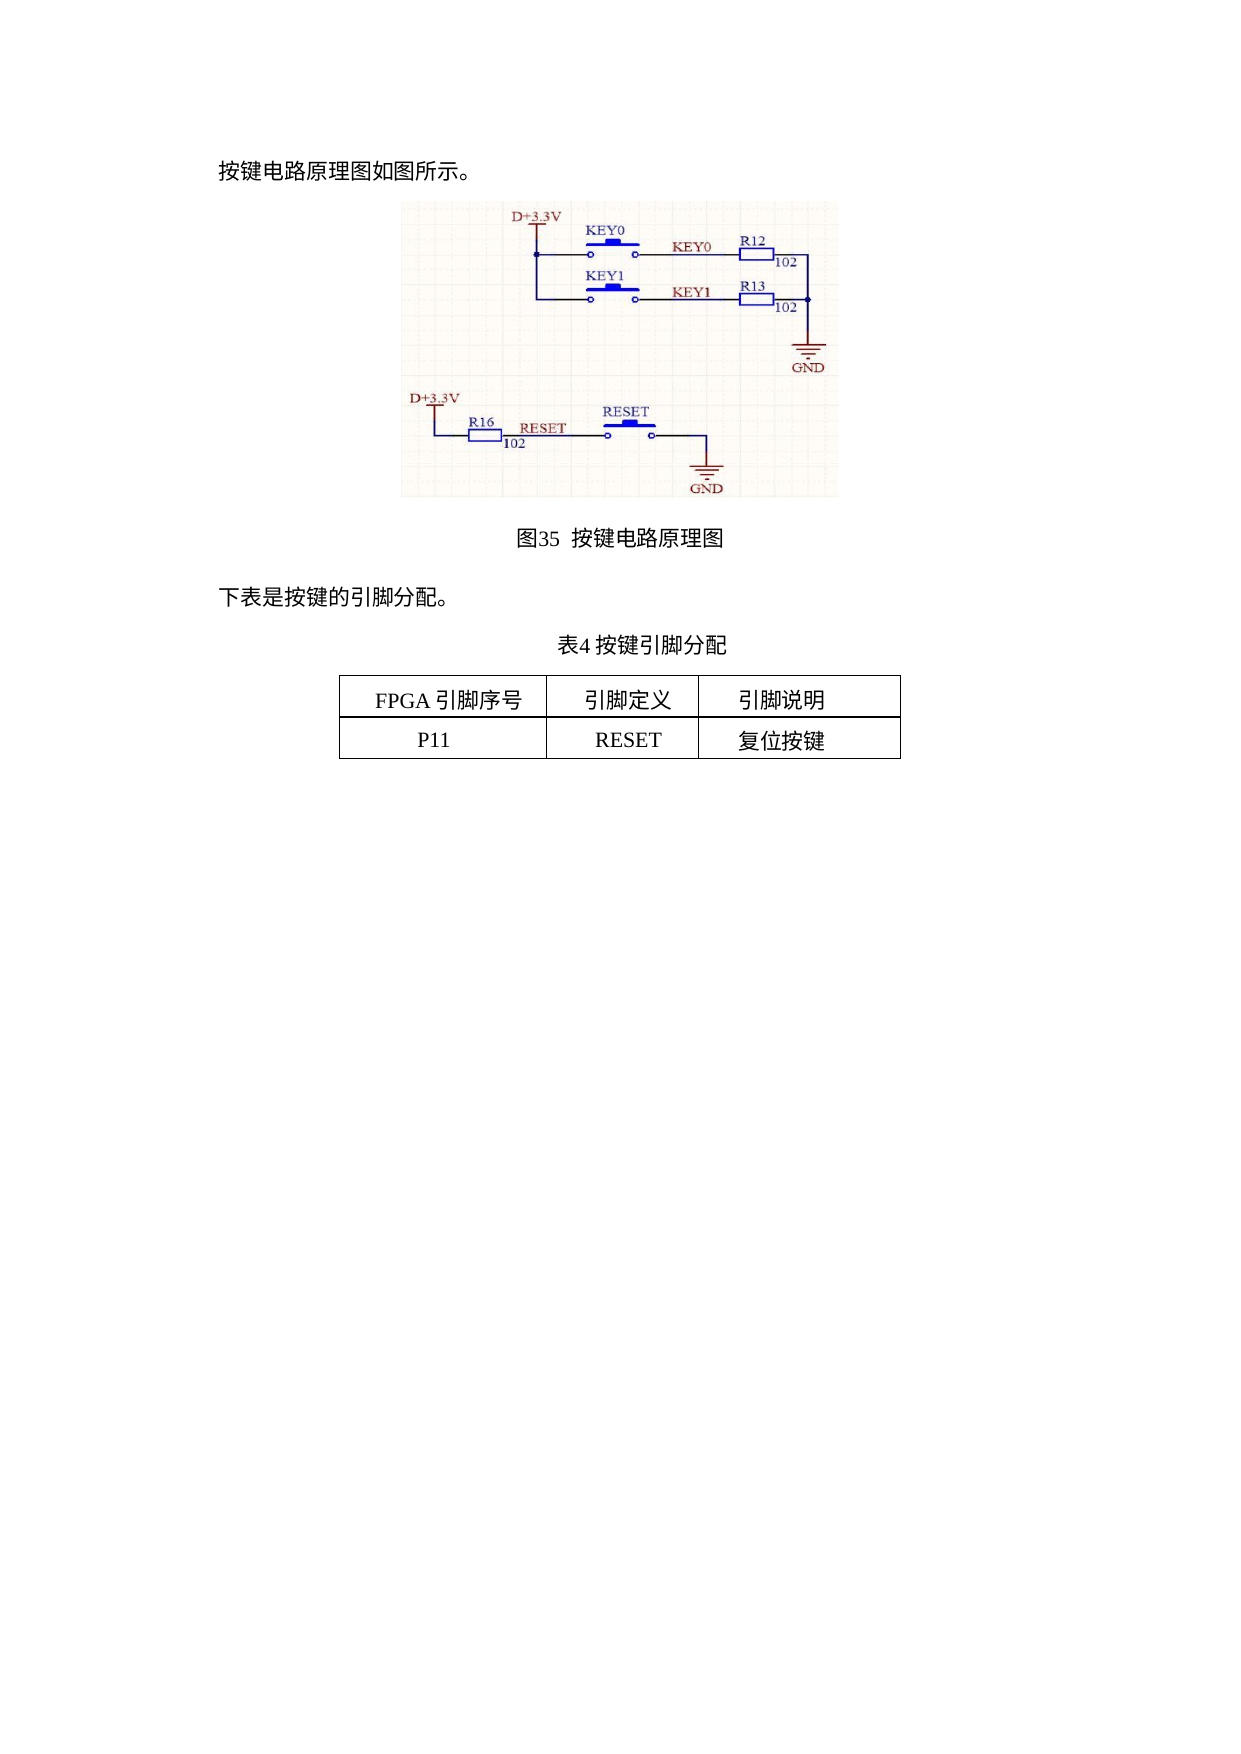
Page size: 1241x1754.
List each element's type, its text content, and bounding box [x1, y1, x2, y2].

text 下表是按键的引脚分配。 [175, 580, 1065, 612]
table_cell P11 [340, 718, 546, 758]
table_header 引脚定义 [547, 676, 698, 716]
text 按键引脚分配 [219, 628, 1065, 659]
table_header 引脚说明 [699, 676, 900, 716]
text 按键电路原理图如图所示。 [175, 154, 1065, 186]
table_cell 复位按键 [699, 718, 900, 758]
table_header FPGA 引脚序号 [340, 676, 546, 716]
picture [401, 201, 839, 498]
text 按键电路原理图 [175, 523, 1065, 553]
table_cell RESET [547, 718, 698, 758]
